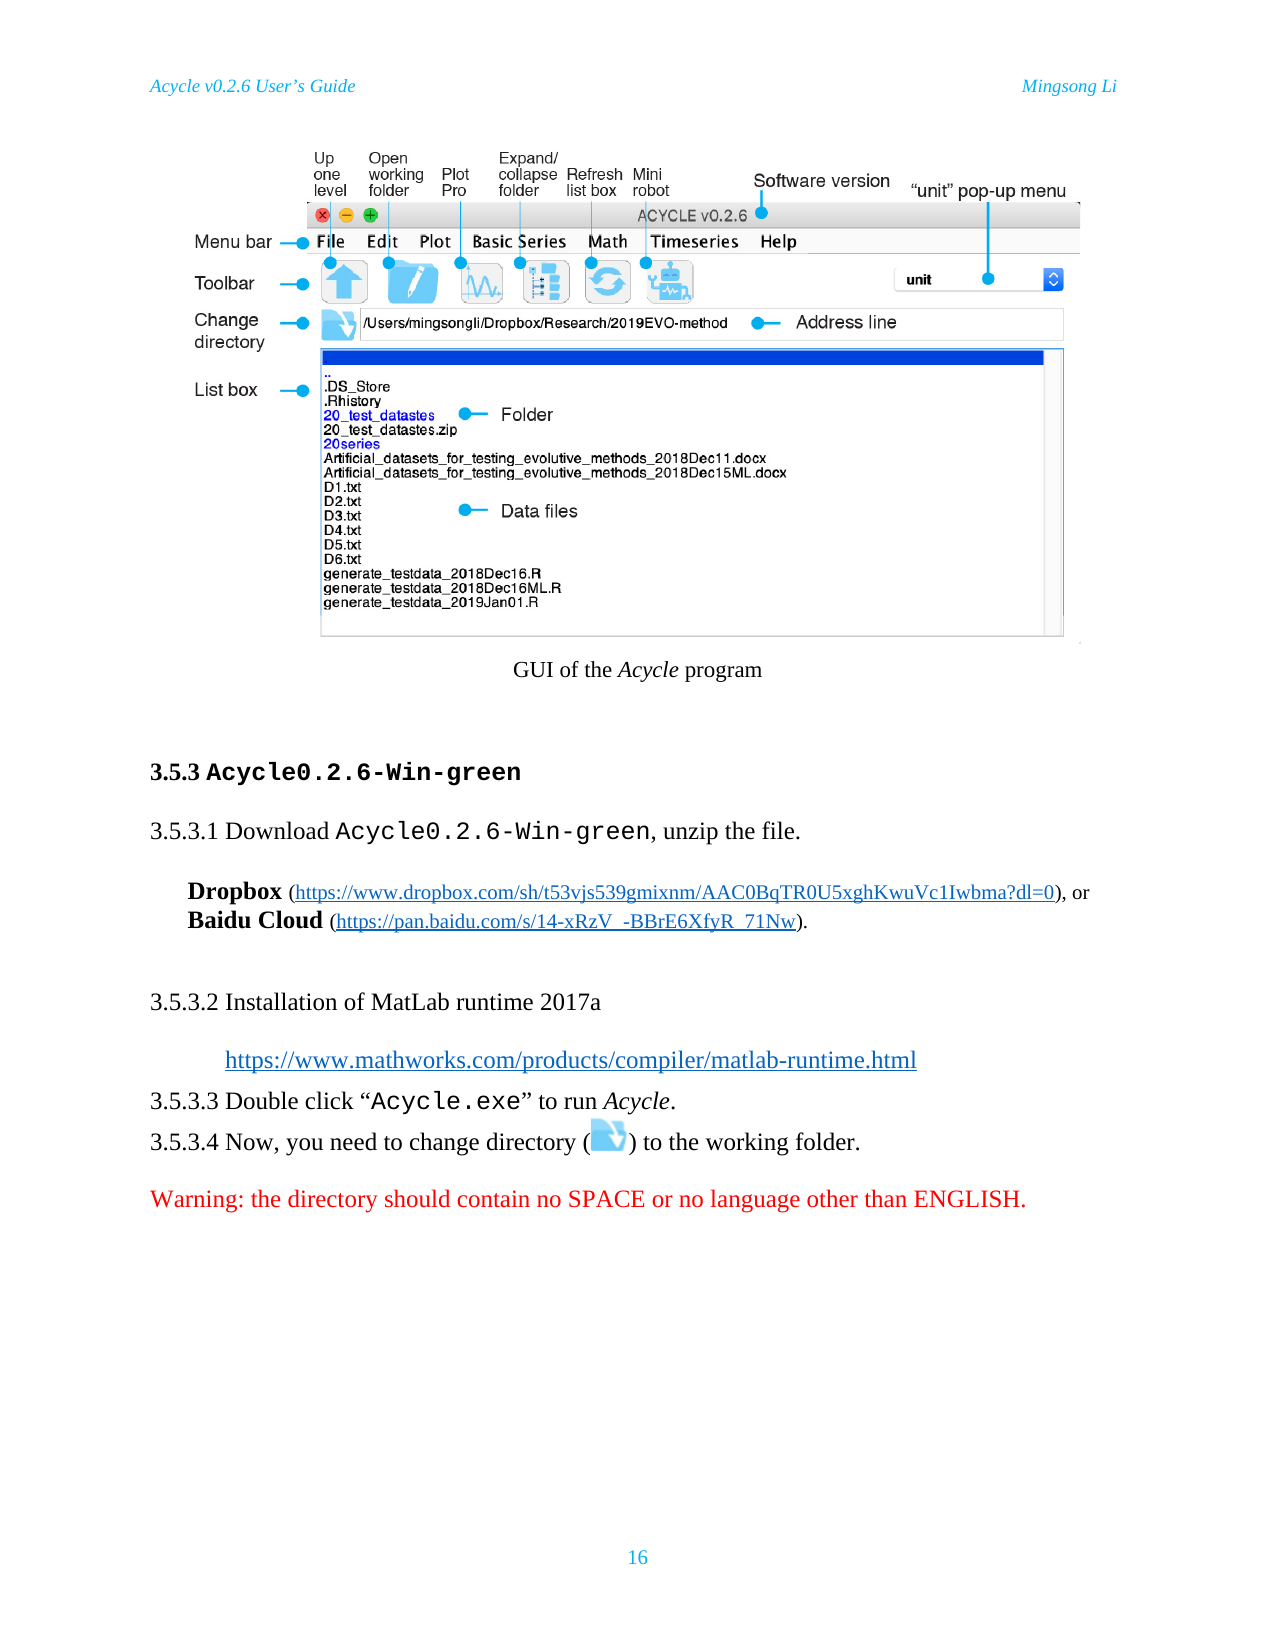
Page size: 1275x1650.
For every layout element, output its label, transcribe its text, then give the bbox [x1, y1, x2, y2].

text 3.5.3.2 Installation of MatLab runtime 2017a [150, 987, 1125, 1016]
picture [590, 1116, 629, 1151]
picture [194, 150, 1081, 644]
text Dropbox (https://www.dropbox.com/sh/t53vjs539gmixnm/AAC0BqTR0U5xghKwuVc1Iwbma?dl=0), or [187, 876, 1125, 905]
subtitle 3.5.3 Acycle0.2.6-Win-green [150, 757, 1125, 788]
text 3.5.3.4 Now, you need to change directory () to the working folder. [150, 1117, 1125, 1156]
picture [151, 82, 157, 90]
text 3.5.3.1 Download Acycle0.2.6-Win-green, unzip the file. [150, 816, 1125, 847]
text Warning: the directory should contain no SPACE or no language other than ENGLISH. [150, 1184, 1125, 1213]
text 3.5.3.3 Double click “Acycle.exe” to run Acycle. [150, 1086, 1125, 1117]
text GUI of the Acycle program [150, 656, 1125, 683]
text Baidu Cloud (https://pan.baidu.com/s/14-xRzV_-BBrE6XfyR_71Nw). [187, 905, 1125, 933]
text https://www.mathworks.com/products/compiler/matlab-runtime.html [150, 1045, 1125, 1073]
